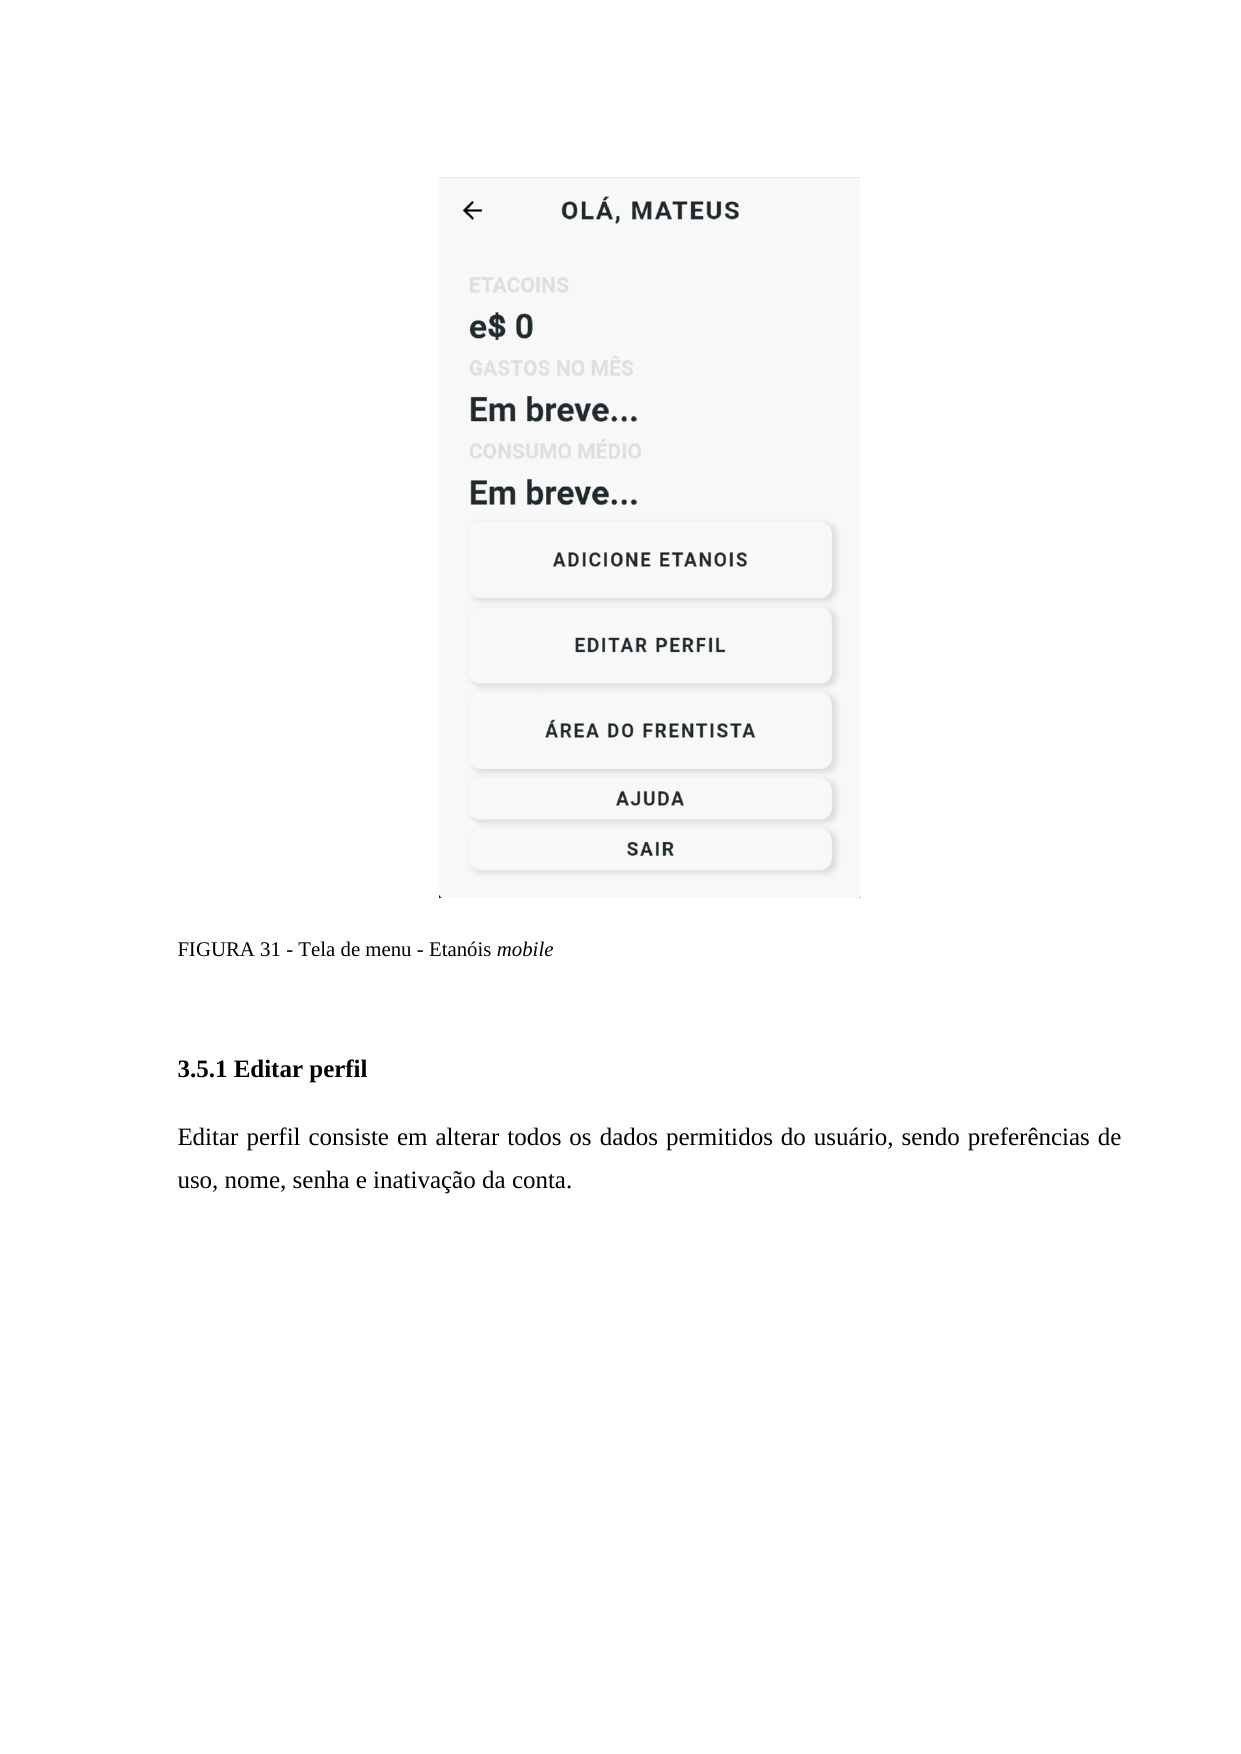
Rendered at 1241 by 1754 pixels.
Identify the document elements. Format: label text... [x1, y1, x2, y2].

text FIGURA 31 - Tela de menu - Etanóis mobile [177, 937, 1122, 961]
picture [439, 177, 861, 898]
text Editar perfil consiste em alterar todos os dados permitidos do usuário, sendo preferências de uso, nome, senha e inativação da conta. [177, 1122, 1122, 1194]
subtitle 3.5.1 Editar perfil [177, 1054, 1122, 1083]
